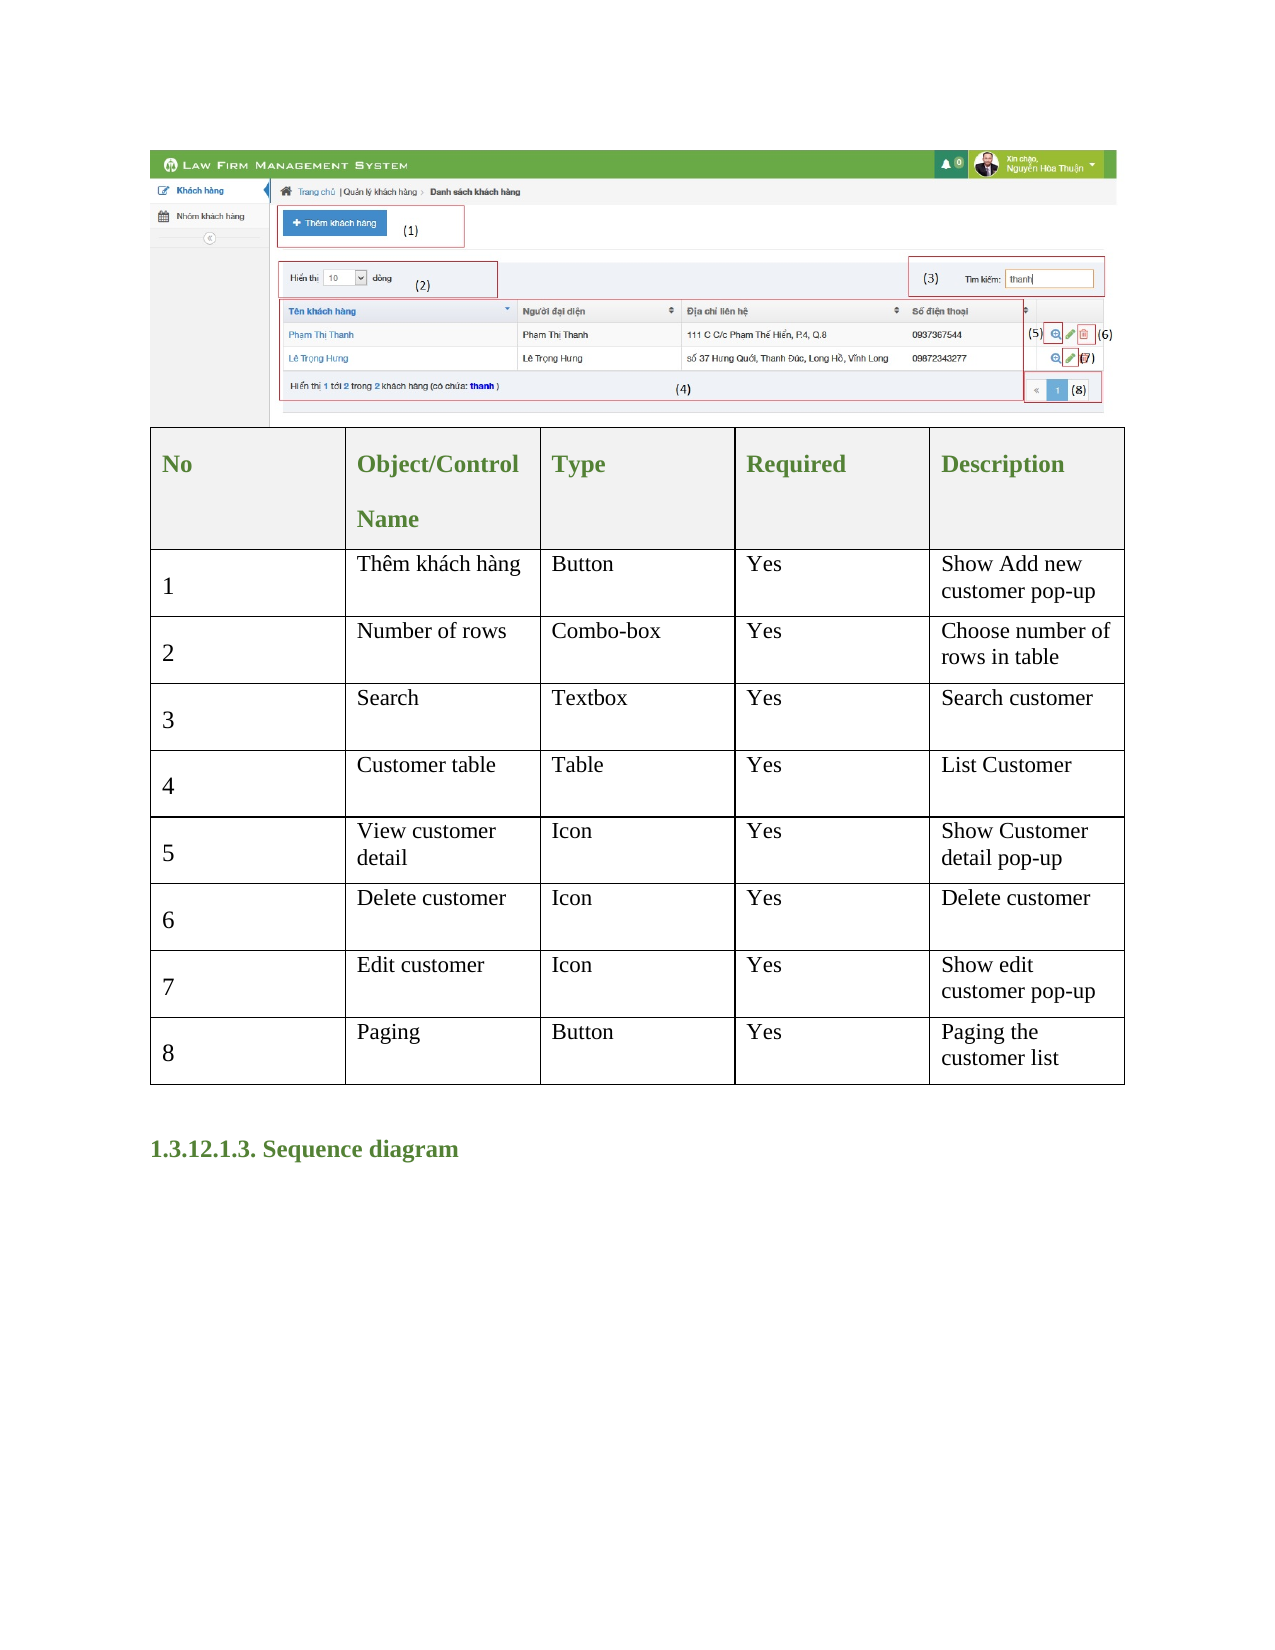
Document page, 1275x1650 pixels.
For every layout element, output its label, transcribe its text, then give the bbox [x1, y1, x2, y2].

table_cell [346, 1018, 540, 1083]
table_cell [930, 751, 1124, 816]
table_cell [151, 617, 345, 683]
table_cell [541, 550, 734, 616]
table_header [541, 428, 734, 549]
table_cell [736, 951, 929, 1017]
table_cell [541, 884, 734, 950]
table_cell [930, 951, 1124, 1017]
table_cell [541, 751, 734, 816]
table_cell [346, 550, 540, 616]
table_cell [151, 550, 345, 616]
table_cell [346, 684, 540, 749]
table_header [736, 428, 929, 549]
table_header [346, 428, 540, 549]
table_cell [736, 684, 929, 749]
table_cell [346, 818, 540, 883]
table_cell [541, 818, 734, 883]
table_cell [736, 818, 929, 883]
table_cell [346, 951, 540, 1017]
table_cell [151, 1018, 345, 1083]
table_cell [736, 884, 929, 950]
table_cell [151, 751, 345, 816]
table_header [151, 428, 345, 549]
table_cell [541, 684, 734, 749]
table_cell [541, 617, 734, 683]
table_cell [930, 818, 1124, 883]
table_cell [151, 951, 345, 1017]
subtitle Sequence diagram [150, 1134, 1125, 1163]
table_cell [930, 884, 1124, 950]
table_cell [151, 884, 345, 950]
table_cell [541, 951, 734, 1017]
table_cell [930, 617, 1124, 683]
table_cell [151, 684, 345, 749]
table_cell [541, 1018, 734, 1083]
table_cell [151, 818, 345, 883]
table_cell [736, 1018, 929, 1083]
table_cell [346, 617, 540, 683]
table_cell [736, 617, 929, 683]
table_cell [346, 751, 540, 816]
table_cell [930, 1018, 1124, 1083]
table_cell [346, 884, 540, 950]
picture [150, 150, 1125, 427]
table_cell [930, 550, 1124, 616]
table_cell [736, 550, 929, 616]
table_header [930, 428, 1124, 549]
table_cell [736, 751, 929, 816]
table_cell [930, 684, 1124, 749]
